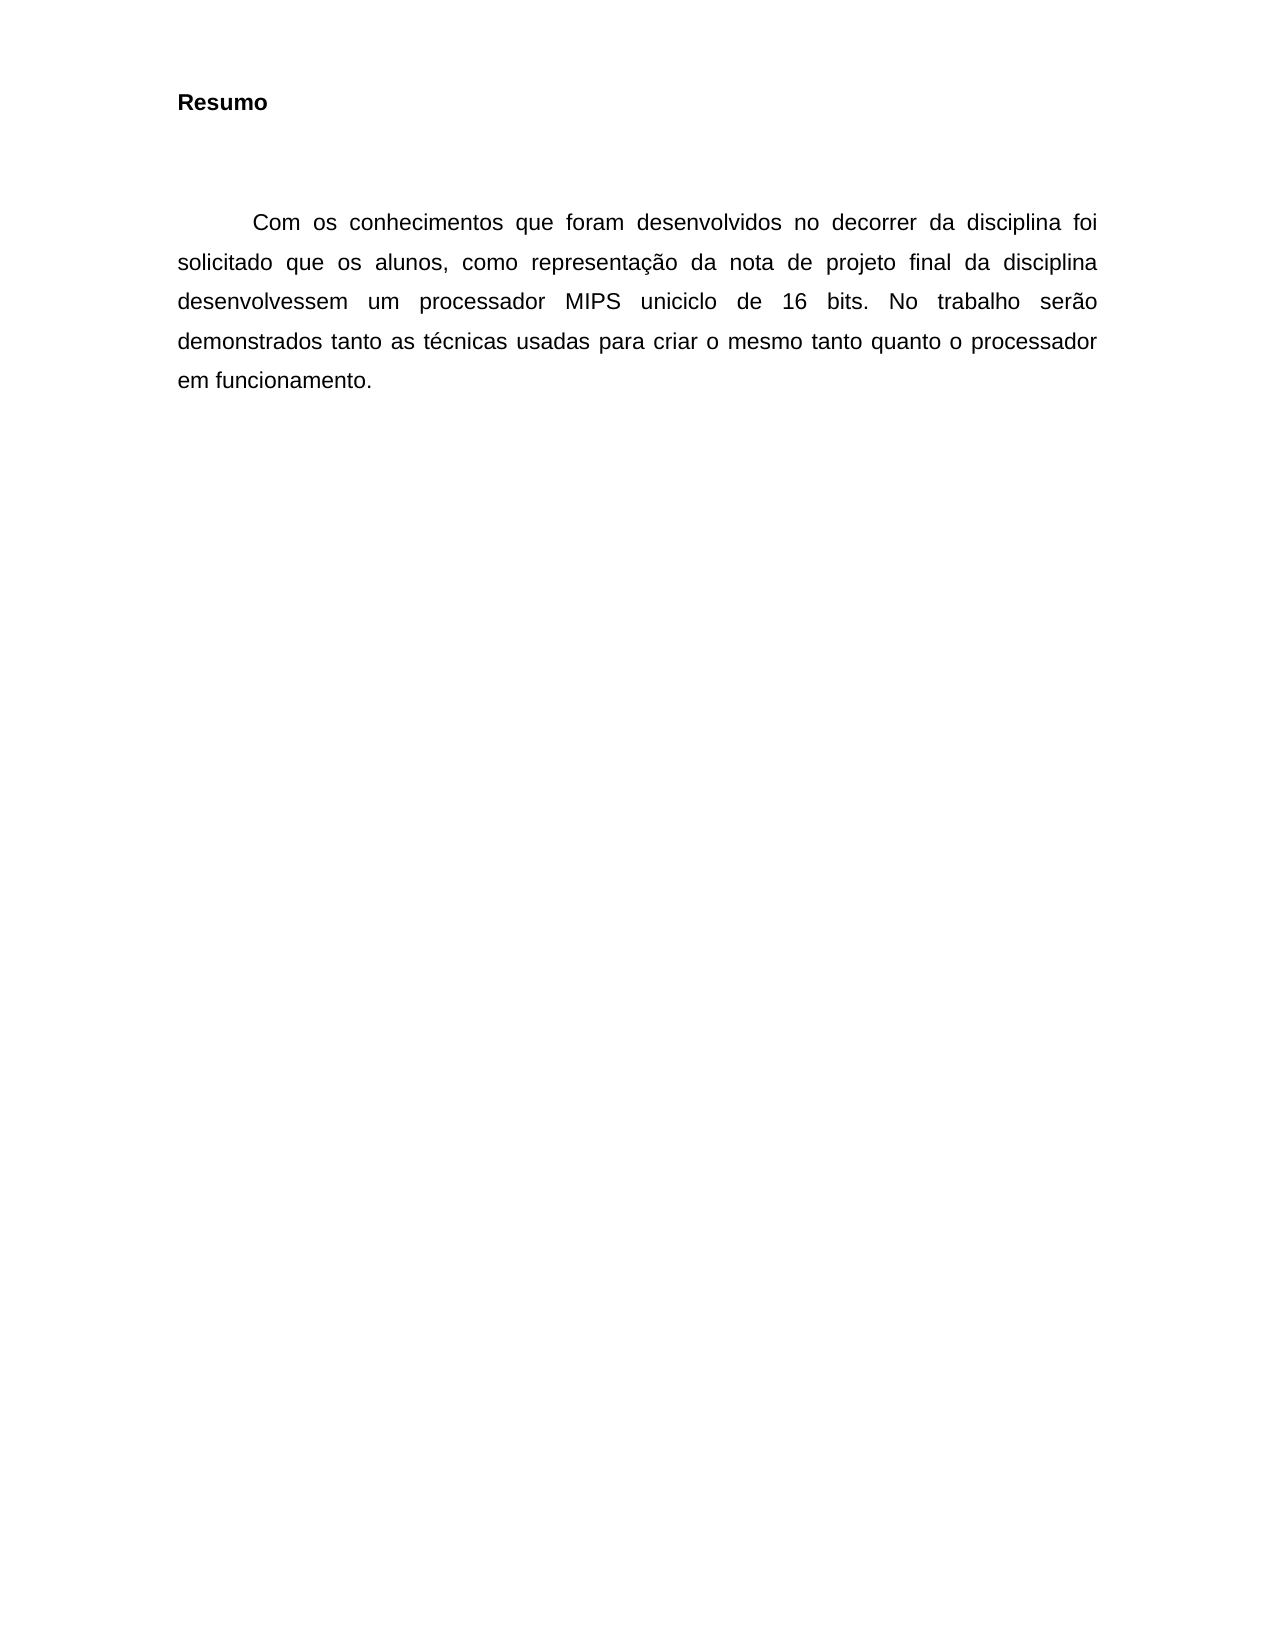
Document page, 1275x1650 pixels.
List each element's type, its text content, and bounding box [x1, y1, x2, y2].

text Com os conhecimentos que foram desenvolvidos no decorrer da disciplina foi solicitado que os alunos, como representação da nota de projeto final da disciplina desenvolvessem um processador MIPS uniciclo de 16 bits. No trabalho serão demonstrados tanto as técnicas usadas para criar o mesmo tanto quanto o processador em funcionamento. [177, 209, 1098, 393]
text Resumo [177, 89, 1098, 115]
